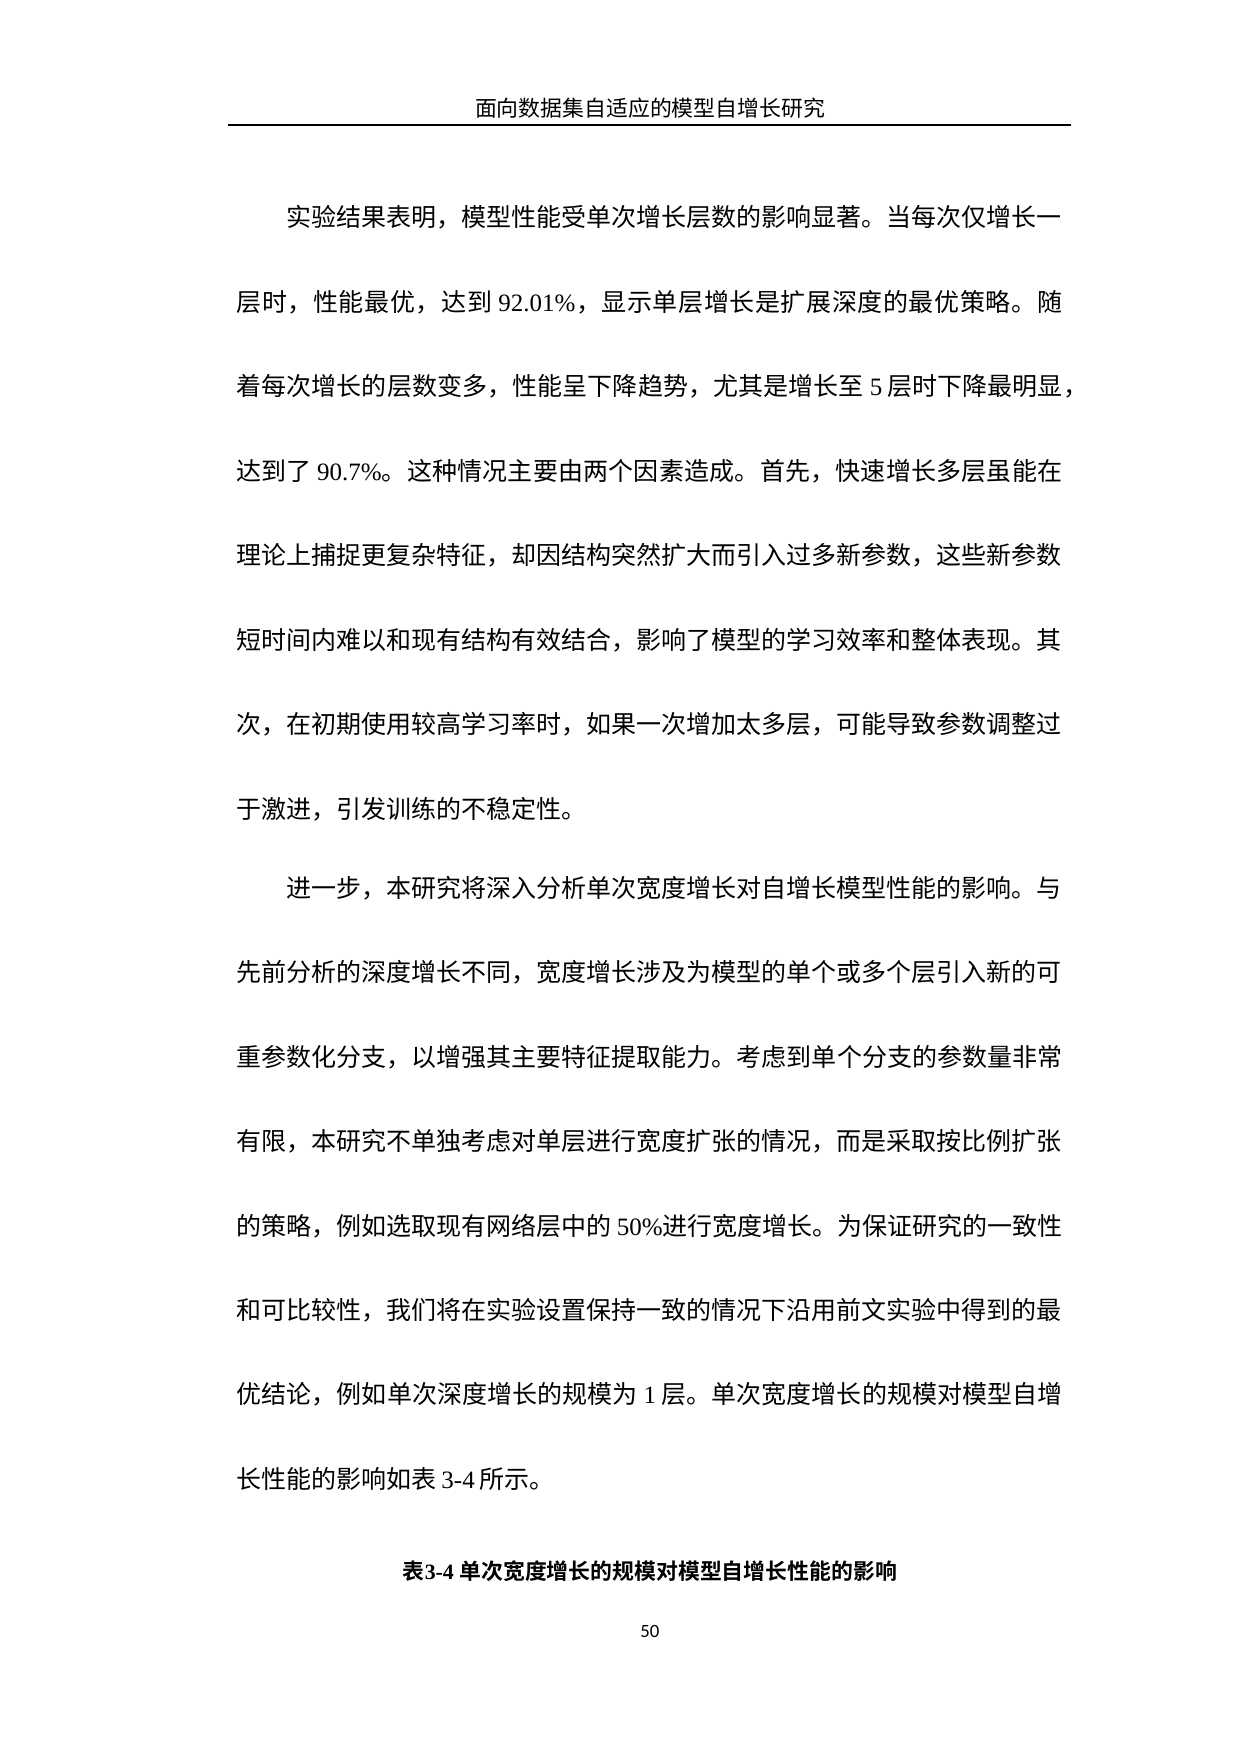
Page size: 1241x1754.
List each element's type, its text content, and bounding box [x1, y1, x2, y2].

text 实验结果表明，模型性能受单次增长层数的影响显著。当每次仅增长一层时，性能最优，达到92.01%，显示单层增长是扩展深度的最优策略。随着每次增长的层数变多，性能呈下降趋势，尤其是增长至5层时下降最明显，达到了90.7%。这种情况主要由两个因素造成。首先，快速增长多层虽能在理论上捕捉更复杂特征，却因结构突然扩大而引入过多新参数，这些新参数短时间内难以和现有结构有效结合，影响了模型的学习效率和整体表现。其次，在初期使用较高学习率时，如果一次增加太多层，可能导致参数调整过于激进，引发训练的不稳定性。 [236, 183, 1063, 840]
